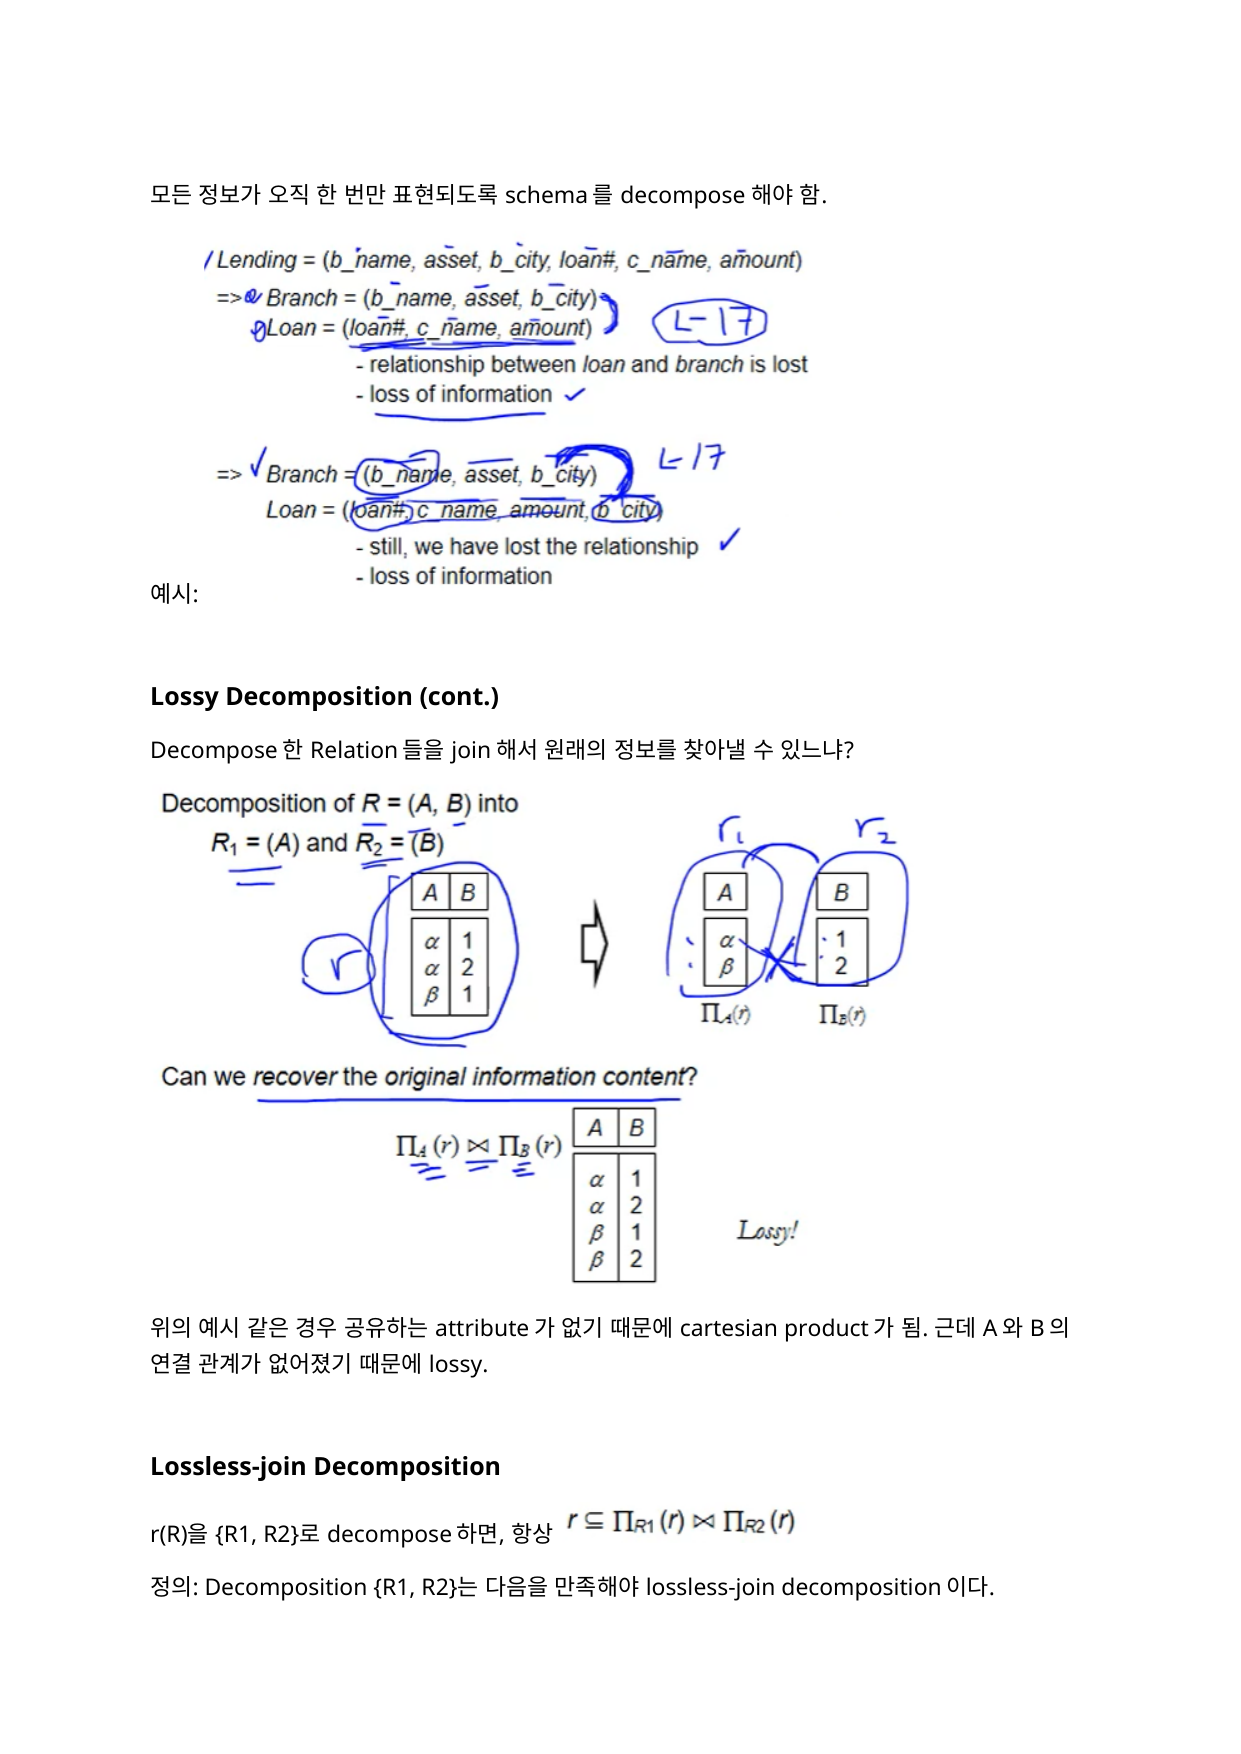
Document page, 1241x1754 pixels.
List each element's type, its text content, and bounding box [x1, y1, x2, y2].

text Decompose한 Relation들을 join해서 원래의 정보를 찾아낼 수 있느냐? [150, 732, 1090, 766]
picture [559, 1502, 807, 1543]
picture [204, 229, 860, 603]
text Lossy Decomposition (cont.) [150, 679, 1090, 713]
picture [150, 784, 964, 1291]
text 모든 정보가 오직 한 번만 표현되도록 schema를 decompose 해야 함. [150, 177, 1090, 211]
text r(R)을 {R1, R2}로 decompose하면, 항상 [150, 1502, 1090, 1549]
text 위의 예시 같은 경우 공유하는 attribute가 없기 때문에 cartesian product가 됨. 근데 A와 B의 연결 관계가 없어졌기 때문에 lossy. [150, 1310, 1090, 1379]
text Lossless-join Decomposition [150, 1449, 1090, 1483]
text 정의: Decomposition {R1, R2}는 다음을 만족해야 lossless-join decomposition이다. [150, 1568, 1090, 1602]
